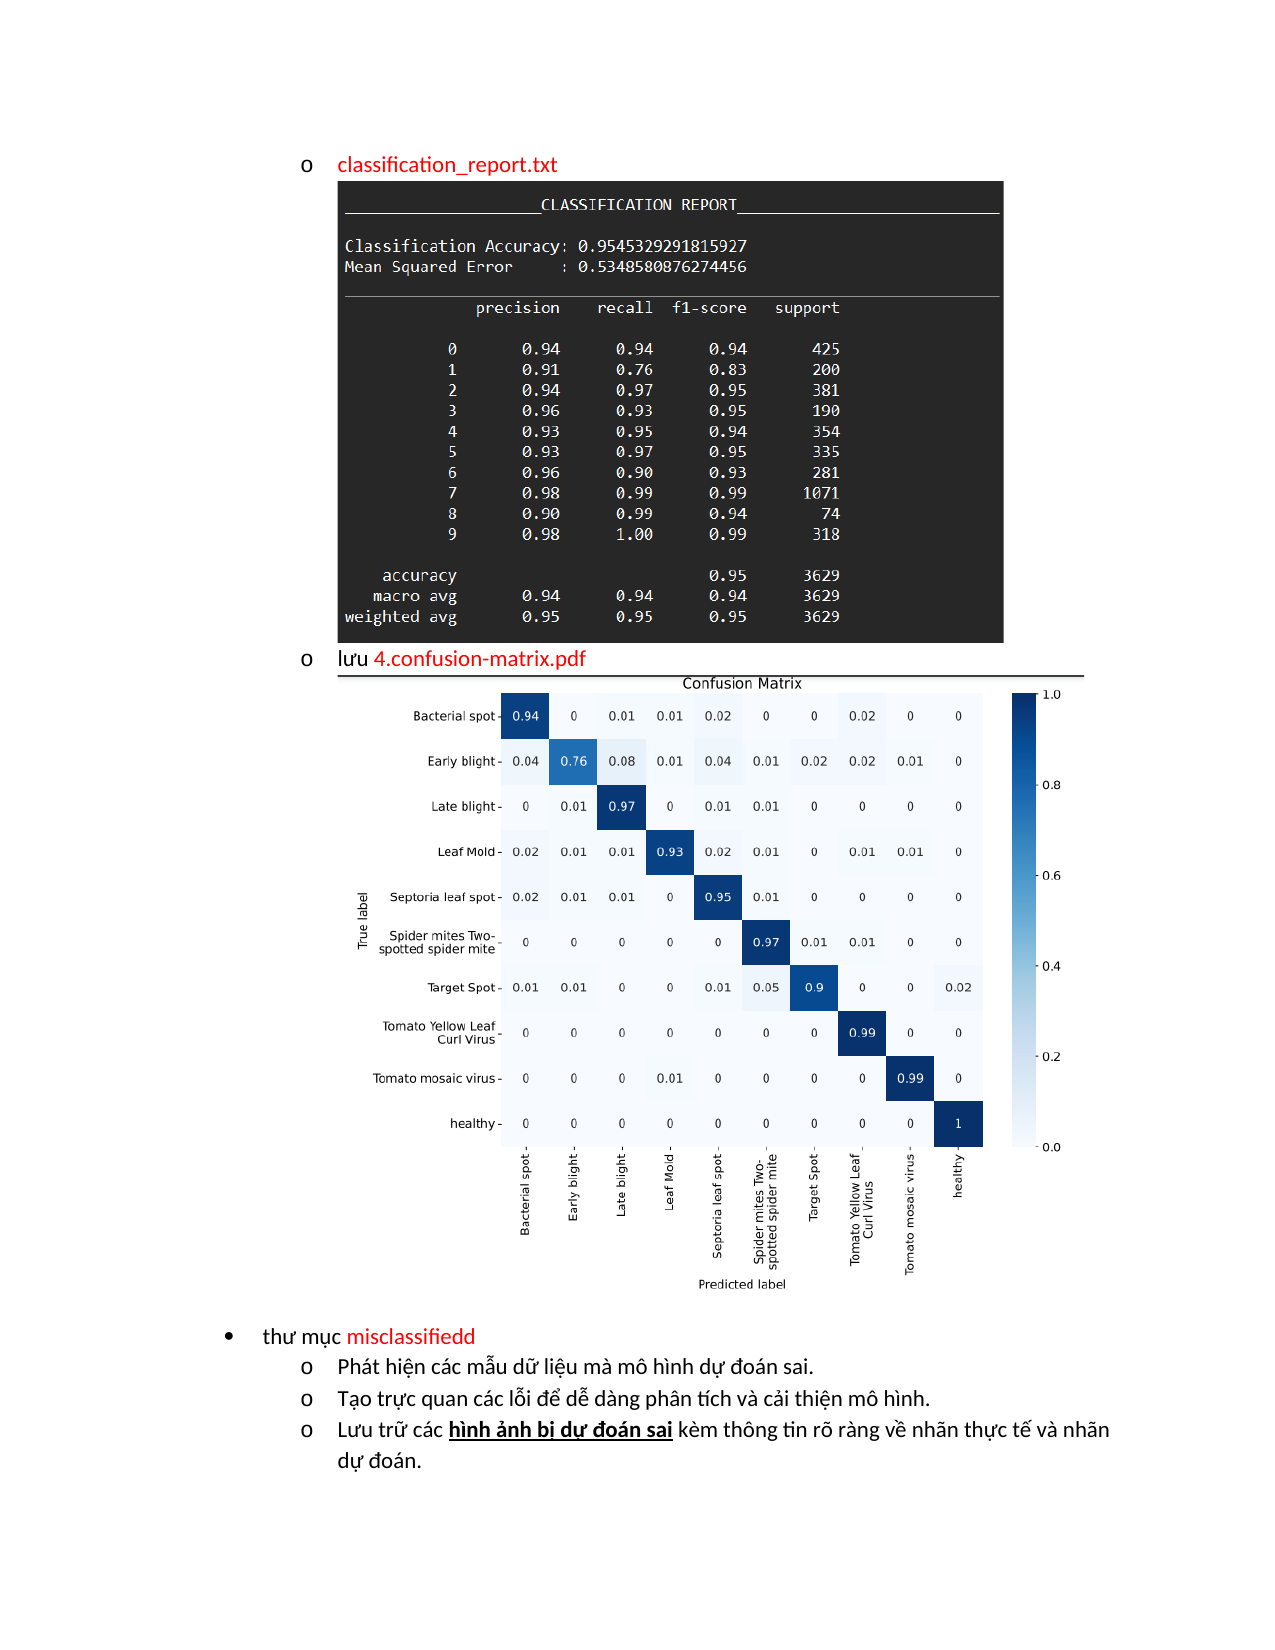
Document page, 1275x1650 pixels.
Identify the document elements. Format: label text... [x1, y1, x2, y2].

list Phát hiện các mẫu dữ liệu mà mô hình dự đoán sai. [300, 1352, 1125, 1382]
list Lưu trữ các hình ảnh bị dự đoán sai kèm thông tin rõ ràng về nhãn thực tế và nhãn dự đoán. [300, 1415, 1125, 1475]
picture [337, 181, 1004, 643]
list Tạo trực quan các lỗi để dễ dàng phân tích và cải thiện mô hình. [300, 1384, 1125, 1413]
picture [337, 675, 1085, 1320]
list thư mục misclassifiedd [225, 1322, 1125, 1350]
